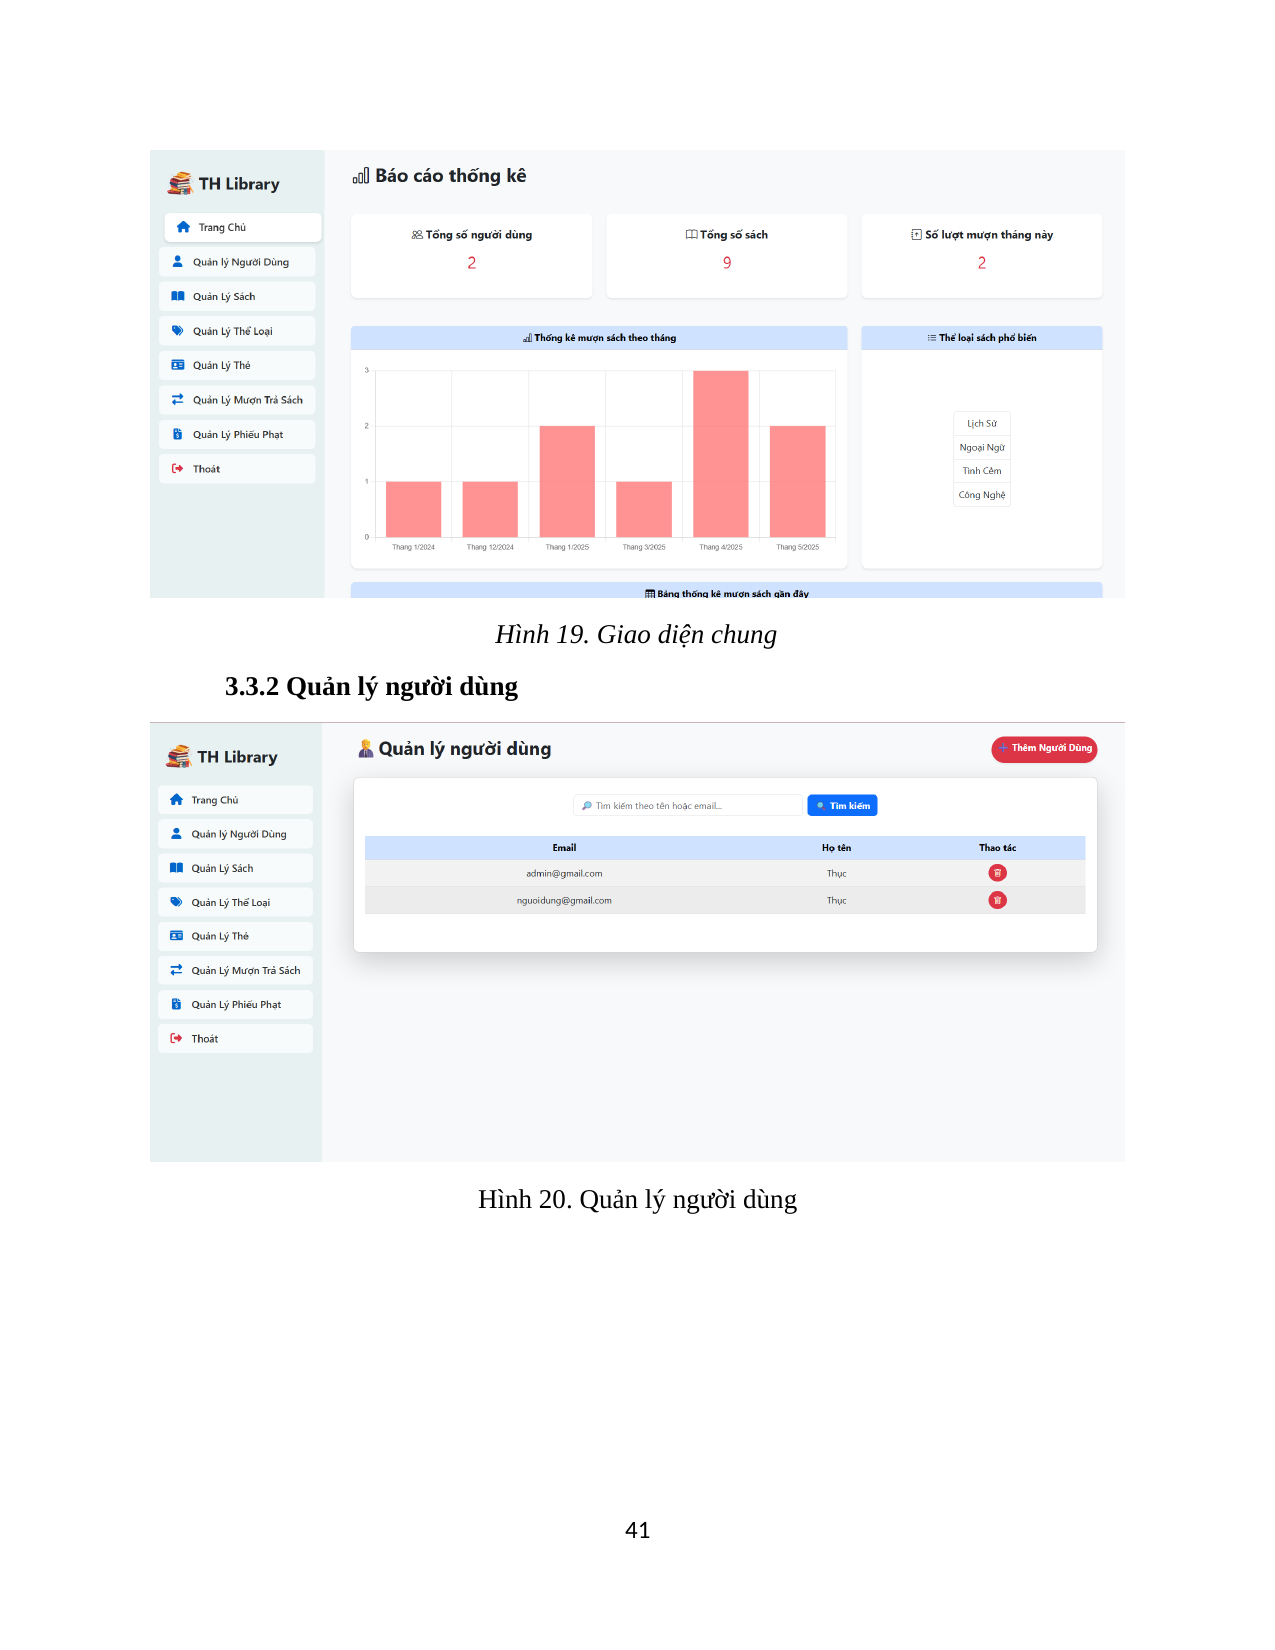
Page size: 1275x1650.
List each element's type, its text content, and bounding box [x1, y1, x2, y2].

text Hình 20. Quản lý người dùng [150, 1183, 1125, 1214]
text Hình 19. Giao diện chung [150, 618, 1125, 649]
picture [150, 150, 1125, 598]
picture [150, 722, 1125, 1162]
text 3.3.2 Quản lý người dùng [150, 670, 1125, 702]
